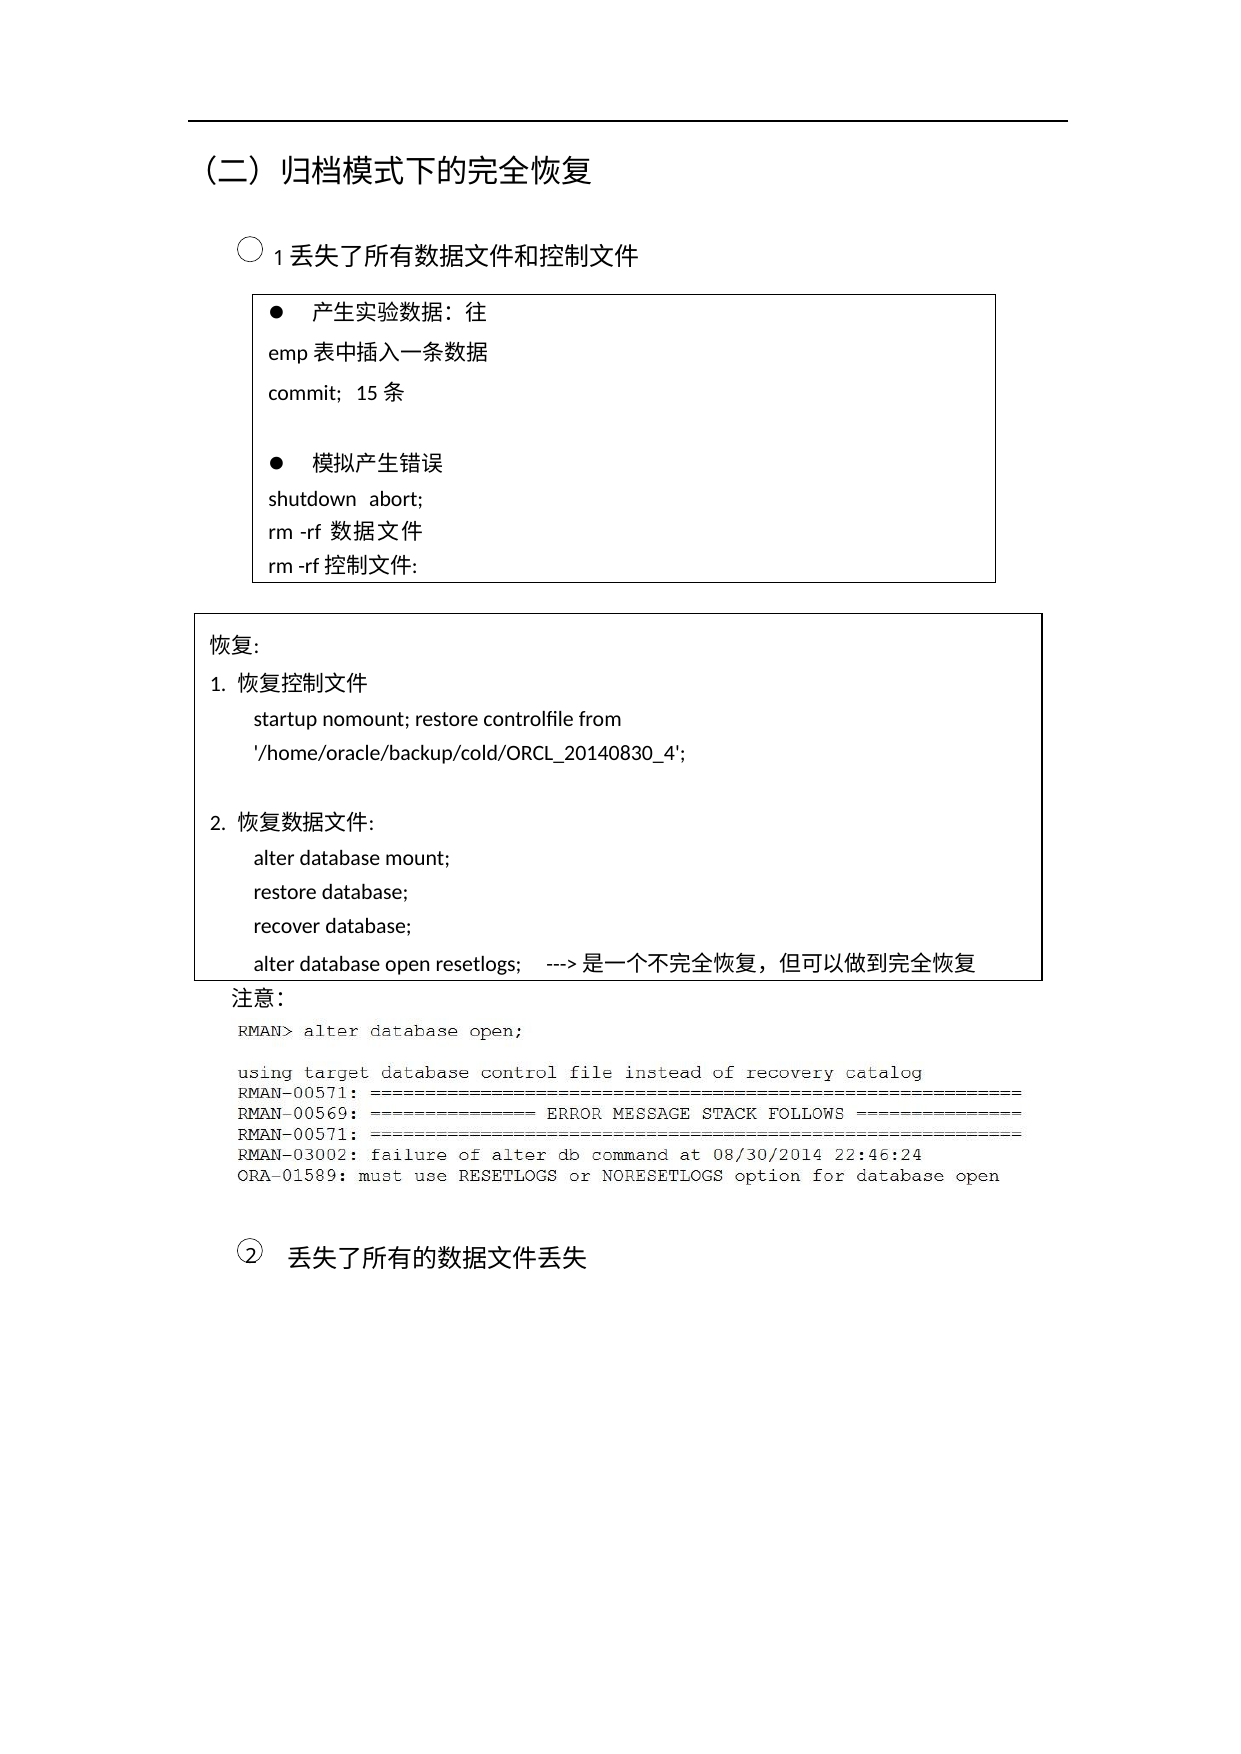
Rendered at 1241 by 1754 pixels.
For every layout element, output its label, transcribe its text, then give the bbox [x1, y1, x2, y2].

picture [231, 1018, 1029, 1185]
subtitle 1丢失了所有数据文件和控制文件 [187, 236, 639, 273]
table_header 恢复: 恢复控制文件 startup nomount; restore controlfile from '/home/oracle/backup/cold/ORCL_20140830_4'; 恢复数据文件: alter database mount; restore database; recover database; alter database open resetlogs; ---> 是一个不完全恢复，但可以做到完全恢复 [195, 614, 1041, 979]
subtitle （二）归档模式下的完全恢复 [186, 146, 1068, 192]
table_header 产生实验数据：往 emp 表中插入一条数据 commit; 15 条 模拟产生错误 shutdown abort; rm -rf 数据文件 rm -rf 控制文件: [253, 295, 995, 582]
